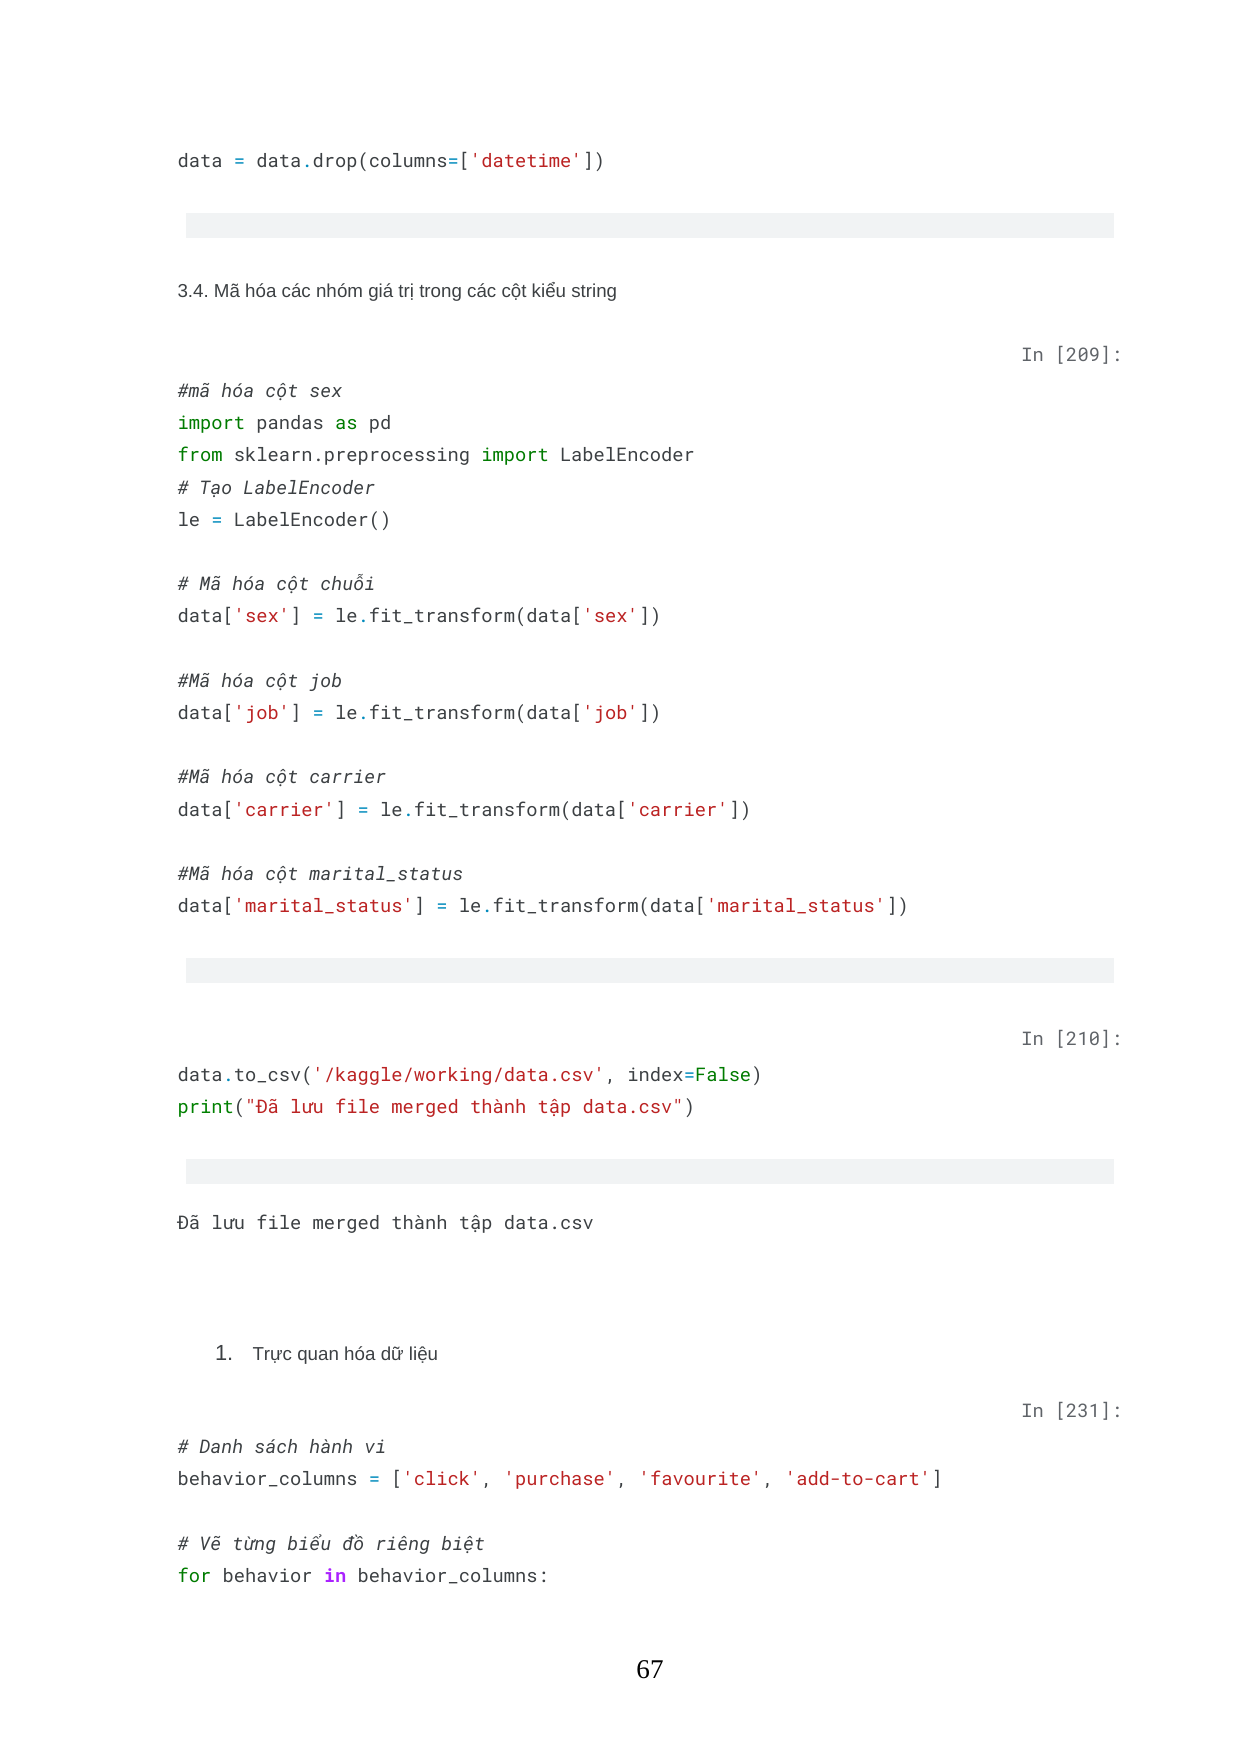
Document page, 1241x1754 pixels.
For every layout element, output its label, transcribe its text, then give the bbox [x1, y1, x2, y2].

text from sklearn.preprocessing import LabelEncoder [177, 442, 1122, 467]
text data['job'] = le.fit_transform(data['job']) [177, 700, 1122, 724]
text for behavior in behavior_columns: [177, 1562, 1122, 1587]
text data['carrier'] = le.fit_transform(data['carrier']) [177, 796, 1122, 821]
text behavior_columns = ['click', 'purchase', 'favourite', 'add-to-cart'] [177, 1466, 1122, 1491]
text data['sex'] = le.fit_transform(data['sex']) [177, 603, 1122, 628]
text In [231]: [177, 1398, 1122, 1422]
text le = LabelEncoder() [177, 507, 1122, 531]
text # Mã hóa cột chuỗi [177, 571, 1122, 596]
list Trực quan hóa dữ liệu [215, 1340, 1122, 1365]
text # Vẽ từng biểu đồ riêng biệt [177, 1530, 1122, 1555]
text 3.4. Mã hóa các nhóm giá trị trong các cột kiểu string [177, 280, 1122, 302]
text In [210]: [177, 1025, 1122, 1050]
text data.to_csv('/kaggle/working/data.csv', index=False) [177, 1061, 1122, 1086]
text #Mã hóa cột job [177, 667, 1122, 692]
text import pandas as pd [177, 410, 1122, 435]
text Đã lưu file merged thành tập data.csv [177, 1209, 1122, 1234]
text # Danh sách hành vi [177, 1434, 1122, 1458]
text data = data.drop(columns=['datetime']) [177, 148, 1122, 172]
text print("Đã lưu file merged thành tập data.csv") [177, 1093, 1122, 1118]
text # Tạo LabelEncoder [177, 474, 1122, 499]
text #Mã hóa cột marital_status [177, 861, 1122, 885]
text #mã hóa cột sex [177, 378, 1122, 403]
text In [209]: [177, 342, 1122, 367]
text data['marital_status'] = le.fit_transform(data['marital_status']) [177, 893, 1122, 918]
text #Mã hóa cột carrier [177, 764, 1122, 789]
